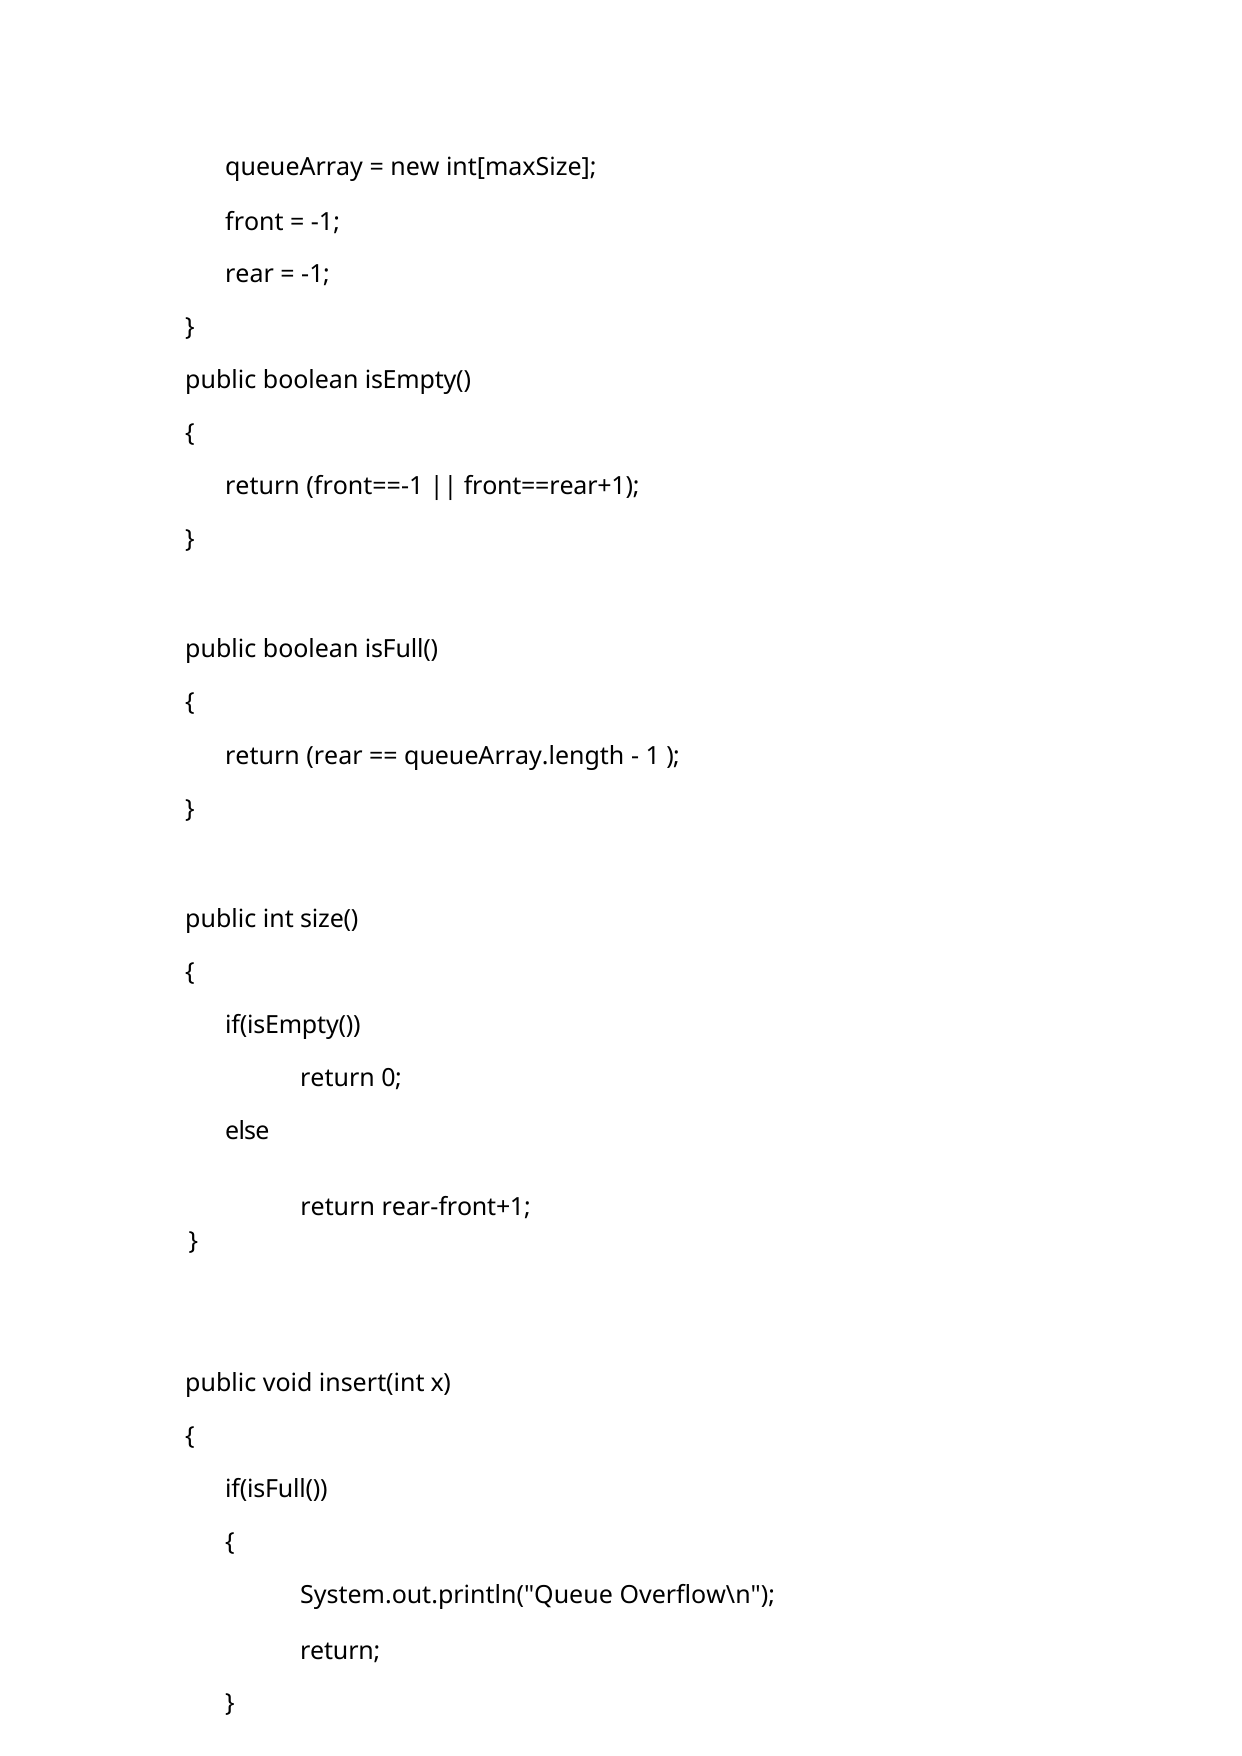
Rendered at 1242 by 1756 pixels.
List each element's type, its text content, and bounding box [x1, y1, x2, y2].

text public int size() [185, 900, 1094, 934]
text System.out.println("Queue Overflow\n"); return; [300, 1577, 820, 1667]
text { [185, 415, 1094, 449]
text } [225, 1688, 1094, 1717]
text rear = -1; [225, 259, 1094, 289]
text queueArray = new int[maxSize]; front = -1; [225, 148, 639, 238]
text } [185, 521, 1094, 555]
text if(isEmpty()) [225, 1007, 1094, 1041]
text { [225, 1524, 1094, 1558]
text public boolean isEmpty() [185, 361, 1094, 396]
text { [185, 1418, 1094, 1452]
text return (rear == queueArray.length - 1 ); [225, 737, 1094, 771]
text return rear-front+1; [300, 1189, 1094, 1223]
text public void insert(int x) [185, 1364, 1094, 1399]
text if(isFull()) [225, 1471, 1094, 1505]
text { [185, 953, 1094, 987]
text } [133, 1223, 254, 1257]
text return (front==-1 || front==rear+1); [225, 468, 1094, 502]
text } [185, 308, 1094, 342]
text else [225, 1113, 273, 1147]
text return 0; [300, 1060, 1094, 1094]
text { [185, 684, 1094, 718]
text public boolean isFull() [185, 631, 1094, 665]
text } [185, 790, 1094, 824]
